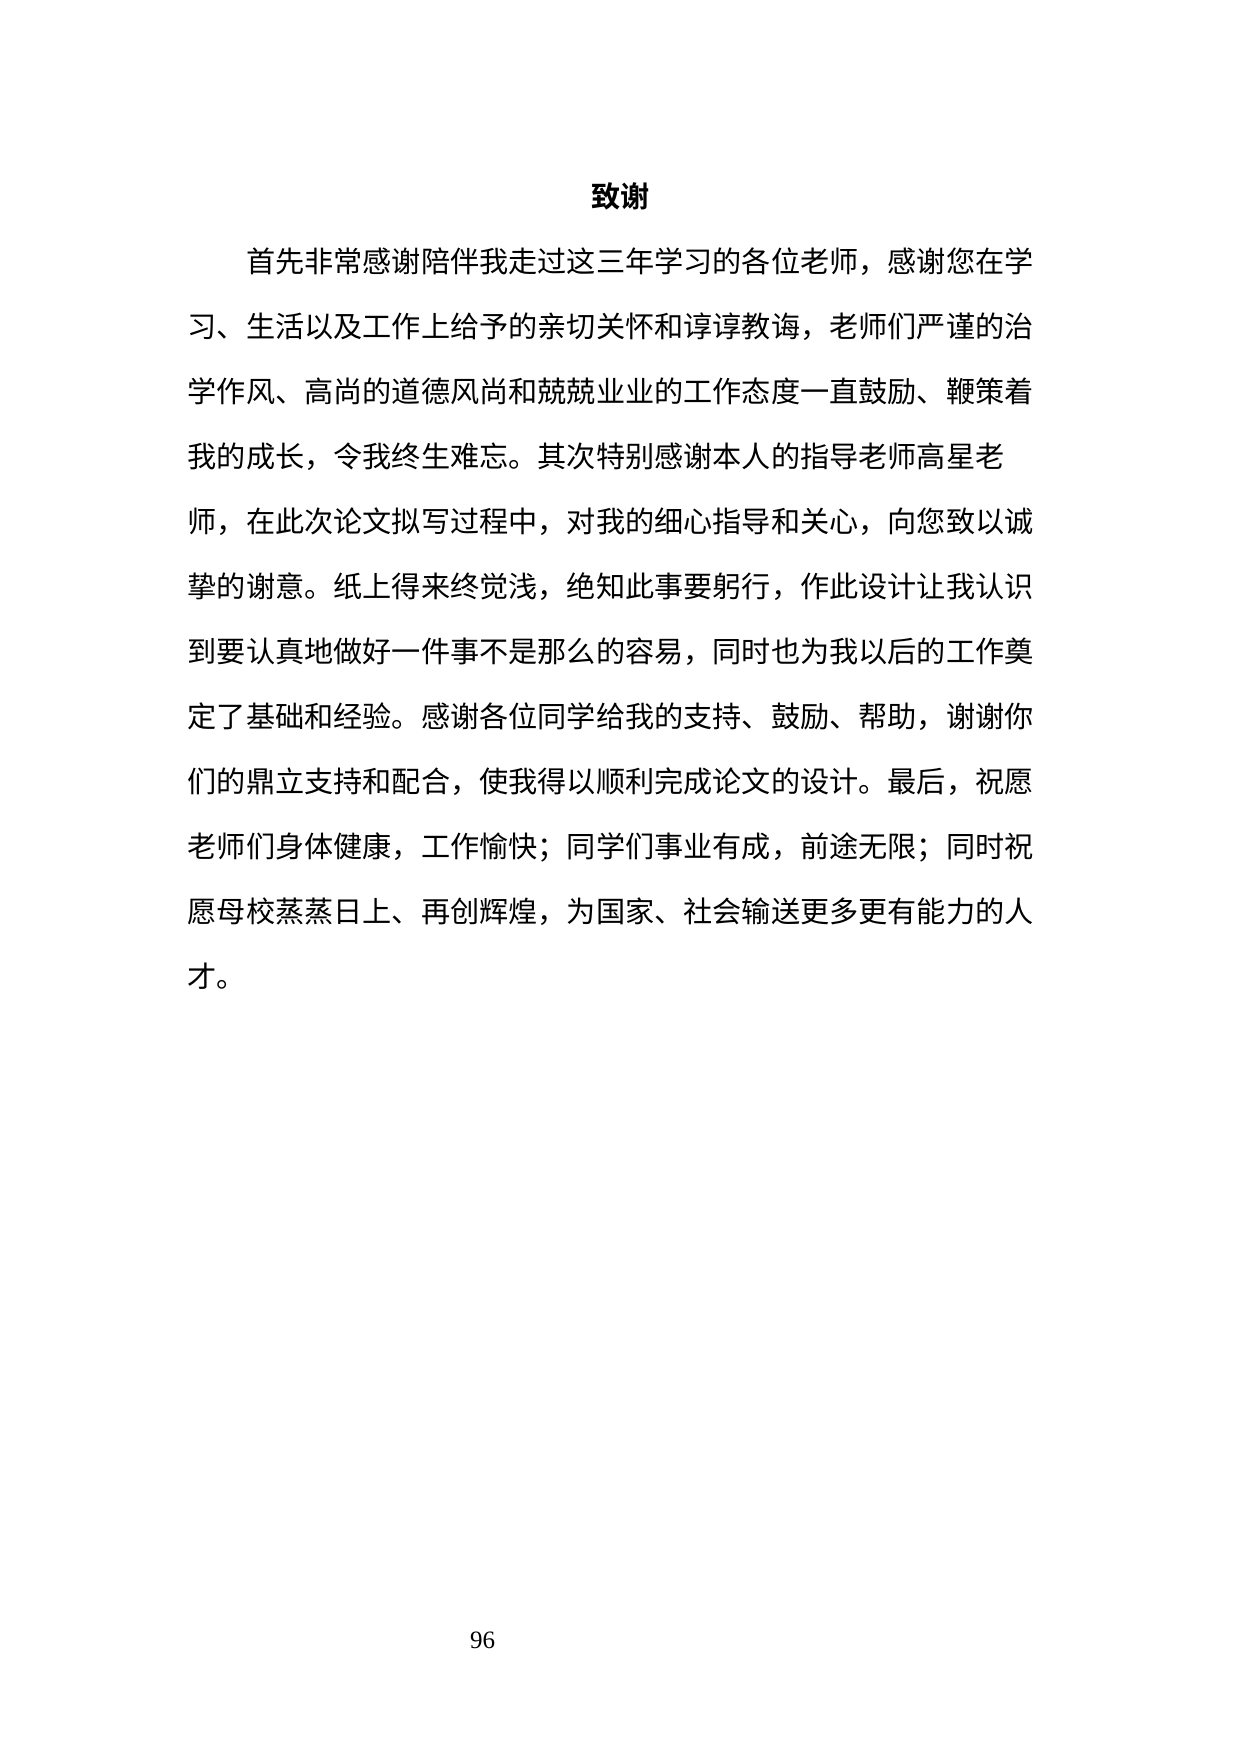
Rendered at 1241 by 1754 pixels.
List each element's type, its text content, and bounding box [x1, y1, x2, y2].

list 首先非常感谢陪伴我走过这三年学习的各位老师，感谢您在学习、生活以及工作上给予的亲切关怀和谆谆教诲，老师们严谨的治学作风、高尚的道德风尚和兢兢业业的工作态度一直鼓励、鞭策着我的成长，令我终生难忘。其次特别感谢本人的指导老师高星老师，在此次论文拟写过程中，对我的细心指导和关心，向您致以诚挚的谢意。纸上得来终觉浅，绝知此事要躬行，作此设计让我认识到要认真地做好一件事不是那么的容易，同时也为我以后的工作奠定了基础和经验。感谢各位同学给我的支持、鼓励、帮助，谢谢你们的鼎立支持和配合，使我得以顺利完成论文的设计。最后，祝愿老师们身体健康，工作愉快；同学们事业有成，前途无限；同时祝愿母校蒸蒸日上、再创辉煌，为国家、社会输送更多更有能力的人才。 [187, 227, 1053, 1007]
list 致谢 [187, 162, 1053, 227]
